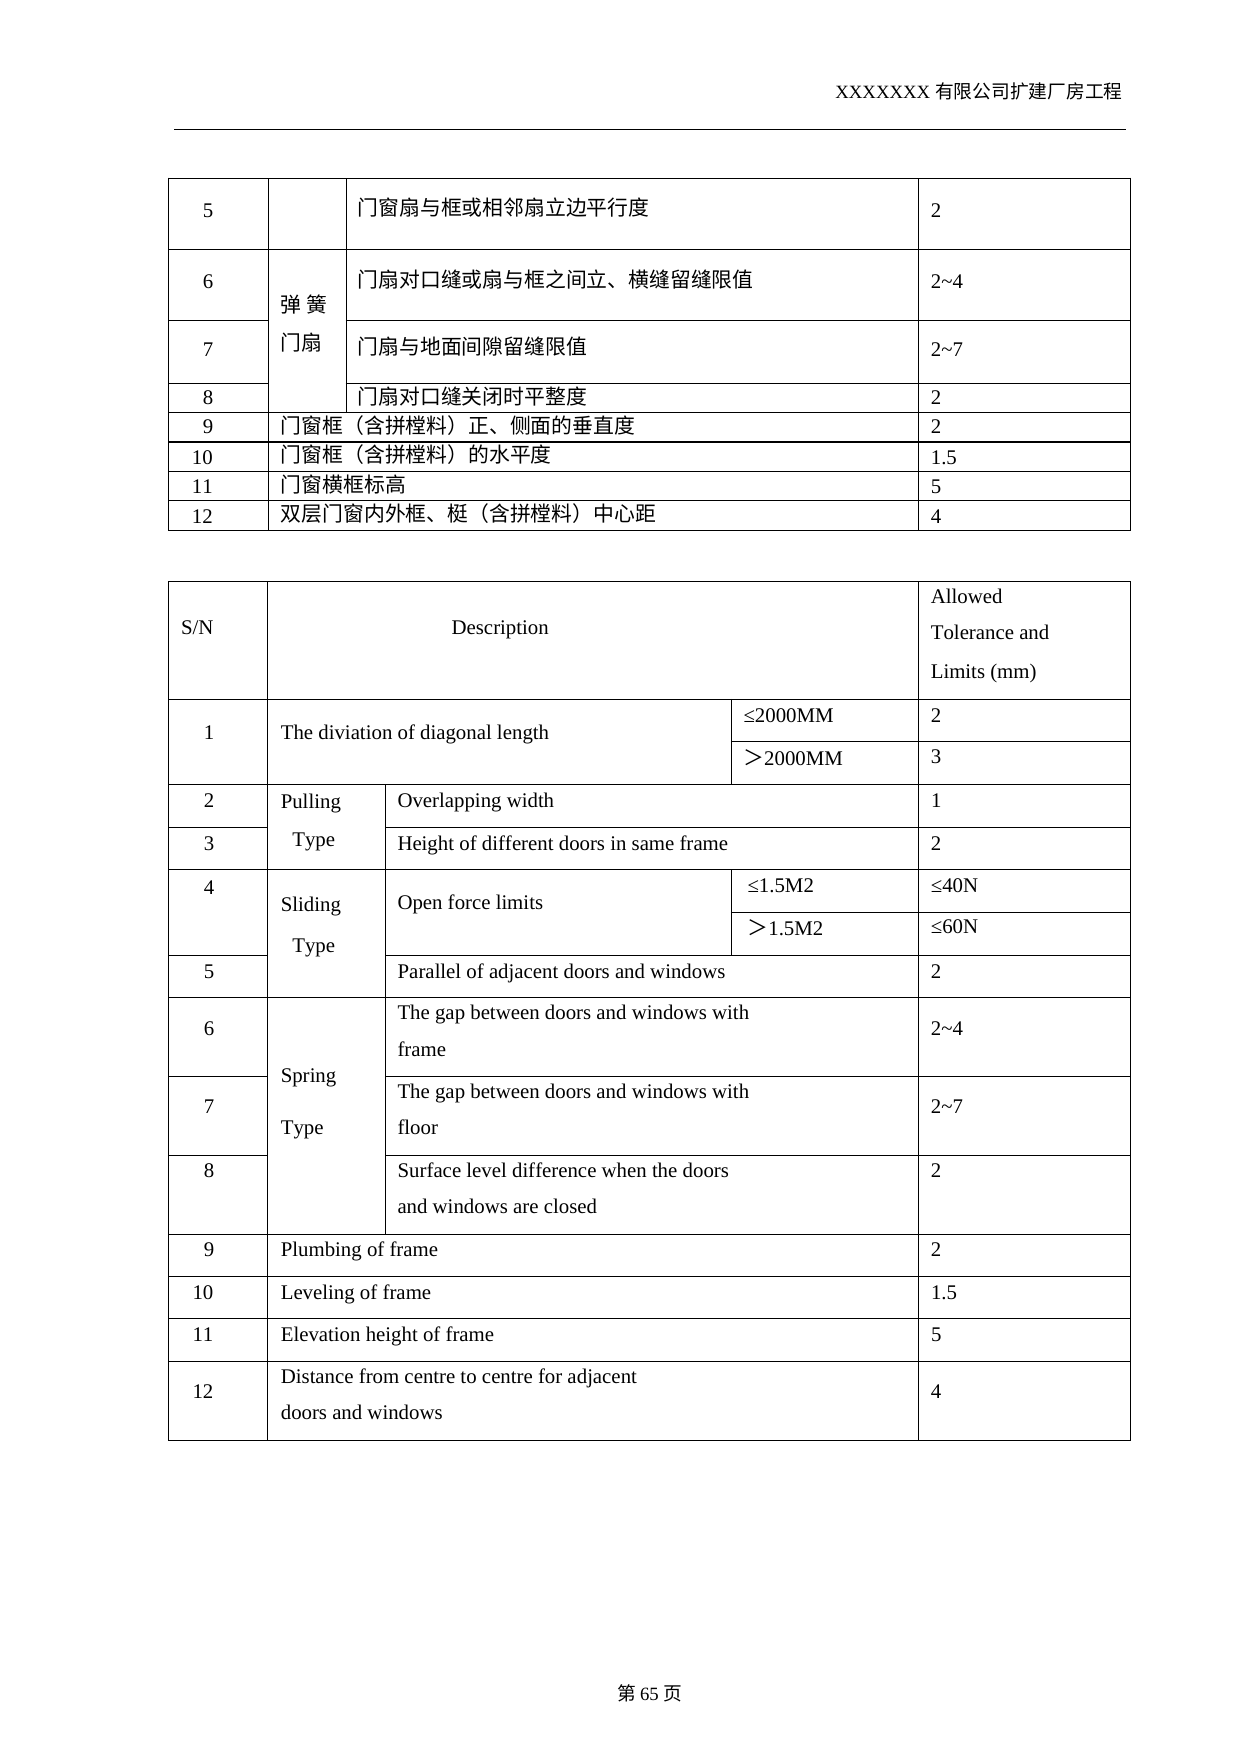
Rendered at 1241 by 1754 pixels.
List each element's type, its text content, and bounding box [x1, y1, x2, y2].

text 第 65 页 [617, 1684, 1240, 1704]
text XXXXXXX 有限公司扩建厂房工程 [835, 82, 1240, 103]
